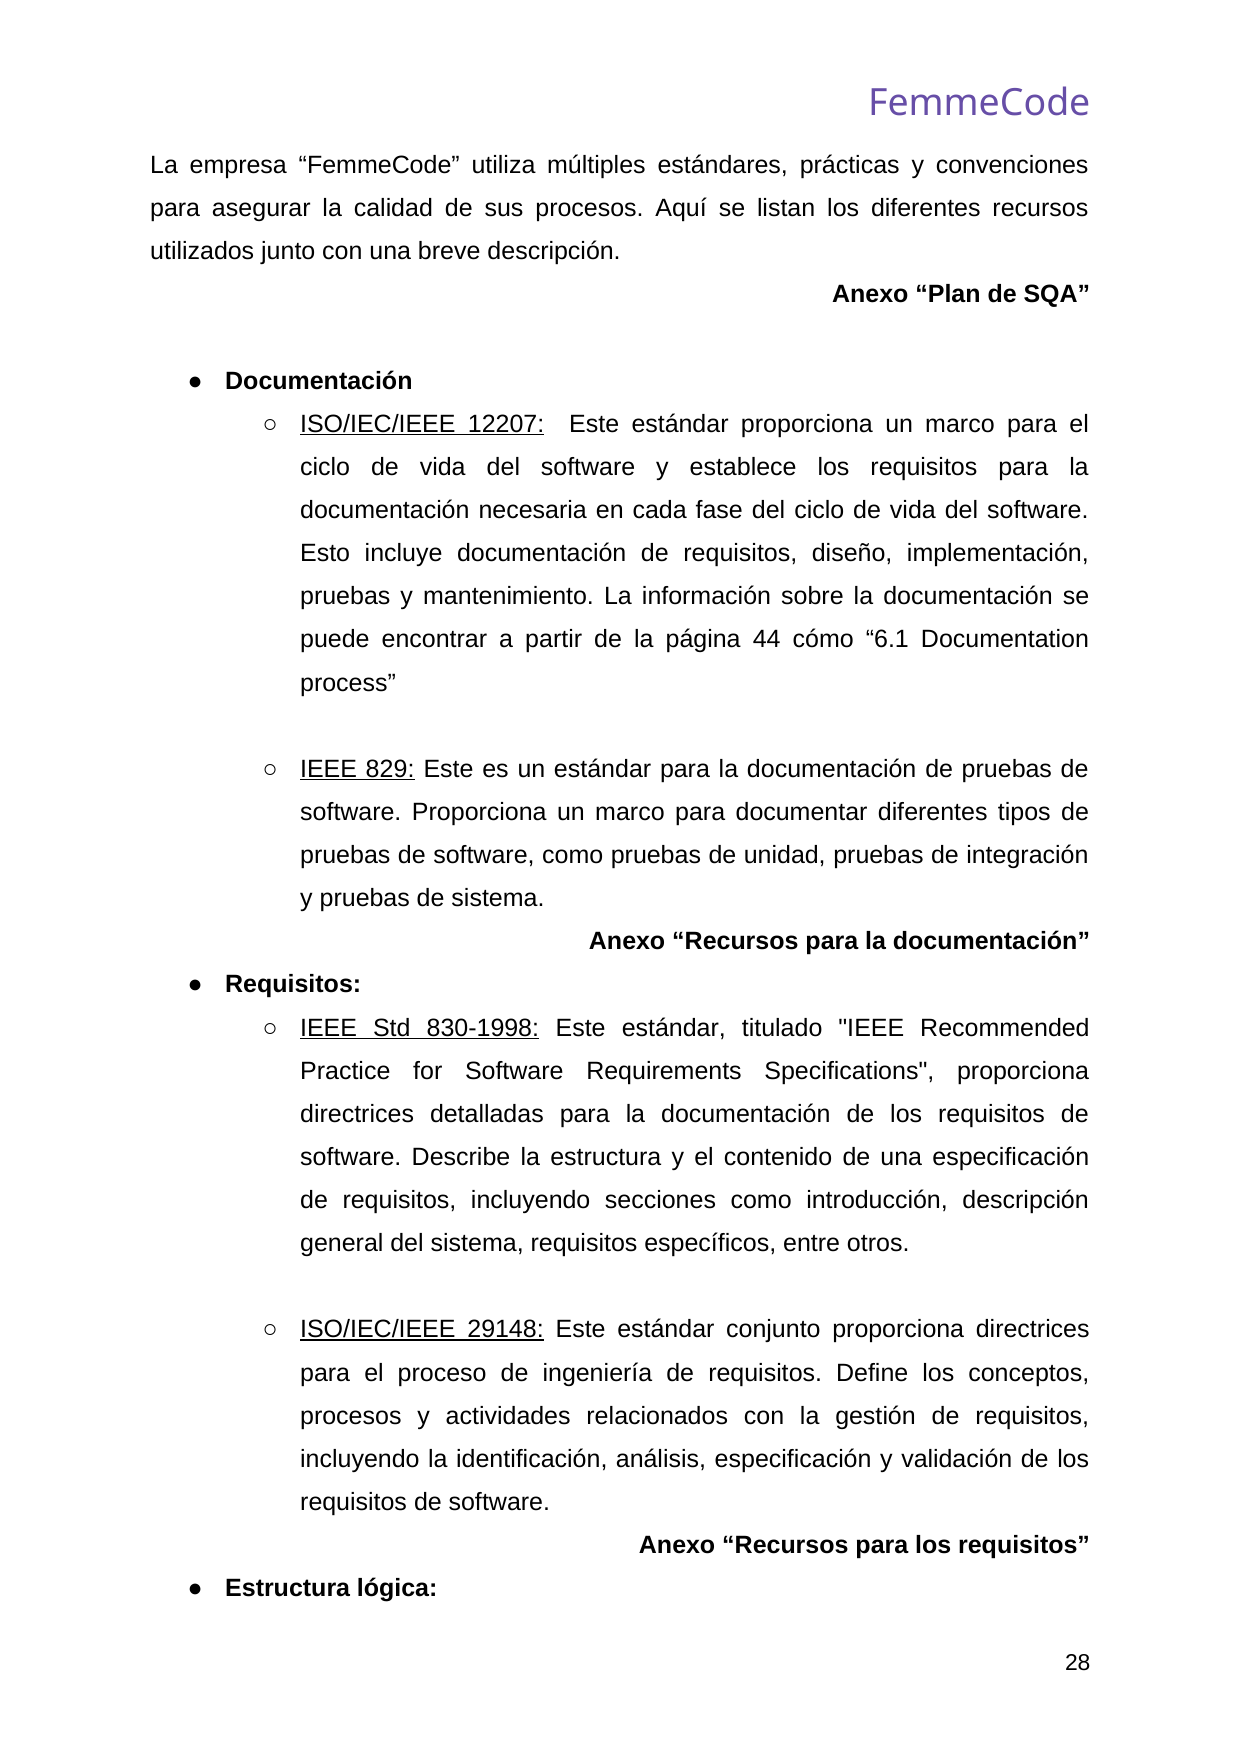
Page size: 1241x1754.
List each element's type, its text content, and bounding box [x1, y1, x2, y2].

list IEEE 829: Este es un estándar para la documentación de pruebas de software. Proporciona un marco para documentar diferentes tipos de pruebas de software, como pruebas de unidad, pruebas de integración y pruebas de sistema. [262, 754, 1090, 912]
text Anexo “Recursos para los requisitos” [300, 1530, 1090, 1559]
list ISO/IEC/IEEE 12207: Este estándar proporciona un marco para el ciclo de vida del software y establece los requisitos para la documentación necesaria en cada fase del ciclo de vida del software. Esto incluye documentación de requisitos, diseño, implementación, pruebas y mantenimiento. La información sobre la documentación se puede encontrar a partir de la página 44 cómo “6.1 Documentation process” [262, 409, 1090, 696]
text La empresa “FemmeCode” utiliza múltiples estándares, prácticas y convenciones para asegurar la calidad de sus procesos. Aquí se listan los diferentes recursos utilizados junto con una breve descripción. [150, 150, 1090, 265]
text Anexo “Recursos para la documentación” [300, 926, 1090, 955]
list IEEE Std 830-1998: Este estándar, titulado "IEEE Recommended Practice for Software Requirements Specifications", proporciona directrices detalladas para la documentación de los requisitos de software. Describe la estructura y el contenido de una especificación de requisitos, incluyendo secciones como introducción, descripción general del sistema, requisitos específicos, entre otros. [262, 1012, 1090, 1257]
list ISO/IEC/IEEE 29148: Este estándar conjunto proporciona directrices para el proceso de ingeniería de requisitos. Define los conceptos, procesos y actividades relacionados con la gestión de requisitos, incluyendo la identificación, análisis, especificación y validación de los requisitos de software. [262, 1314, 1090, 1516]
list Estructura lógica: [187, 1573, 1090, 1602]
text Anexo “Plan de SQA” [150, 279, 1090, 308]
list Documentación [187, 366, 1090, 394]
list Requisitos: [187, 969, 1090, 998]
